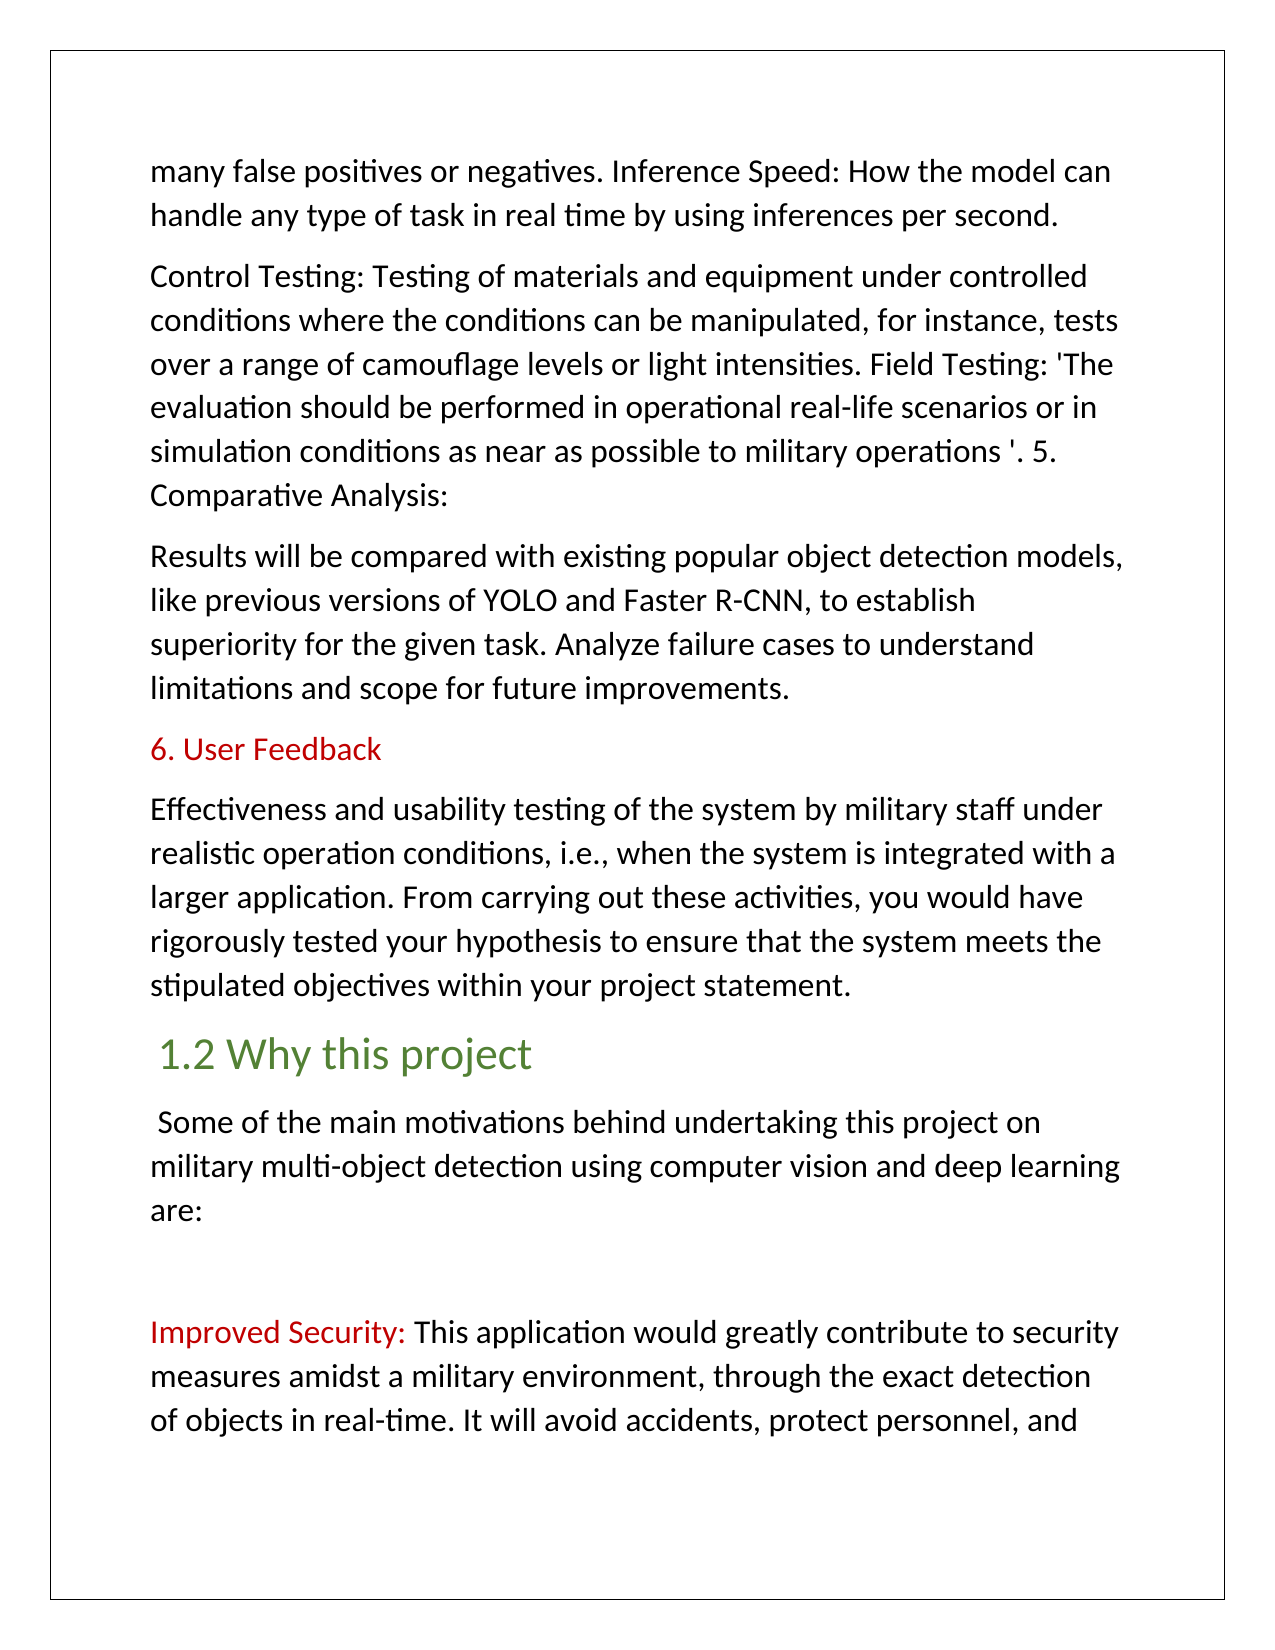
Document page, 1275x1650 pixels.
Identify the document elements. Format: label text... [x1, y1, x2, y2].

text Some of the main motivations behind undertaking this project on military multi-object detection using computer vision and deep learning are: [150, 1102, 1125, 1230]
text 6. User Feedback [150, 727, 1125, 768]
text Control Testing: Testing of materials and equipment under controlled conditions where the conditions can be manipulated, for instance, tests over a range of camouflage levels or light intensities. Field Testing: 'The evaluation should be performed in operational real-life scenarios or in simulation conditions as near as possible to military operations '. 5. Comparative Analysis: [150, 254, 1125, 515]
text Effectiveness and usability testing of the system by military staff under realistic operation conditions, i.e., when the system is integrated with a larger application. From carrying out these activities, you would have rigorously tested your hypothesis to ensure that the system meets the stipulated objectives within your project statement. [150, 788, 1125, 1005]
text 1.2 Why this project [150, 1024, 1125, 1081]
text Results will be compared with existing popular object detection models, like previous versions of YOLO and Faster R-CNN, to establish superiority for the given task. Analyze failure cases to understand limitations and scope for future improvements. [150, 535, 1125, 708]
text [150, 1311, 1125, 1439]
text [150, 150, 1125, 235]
